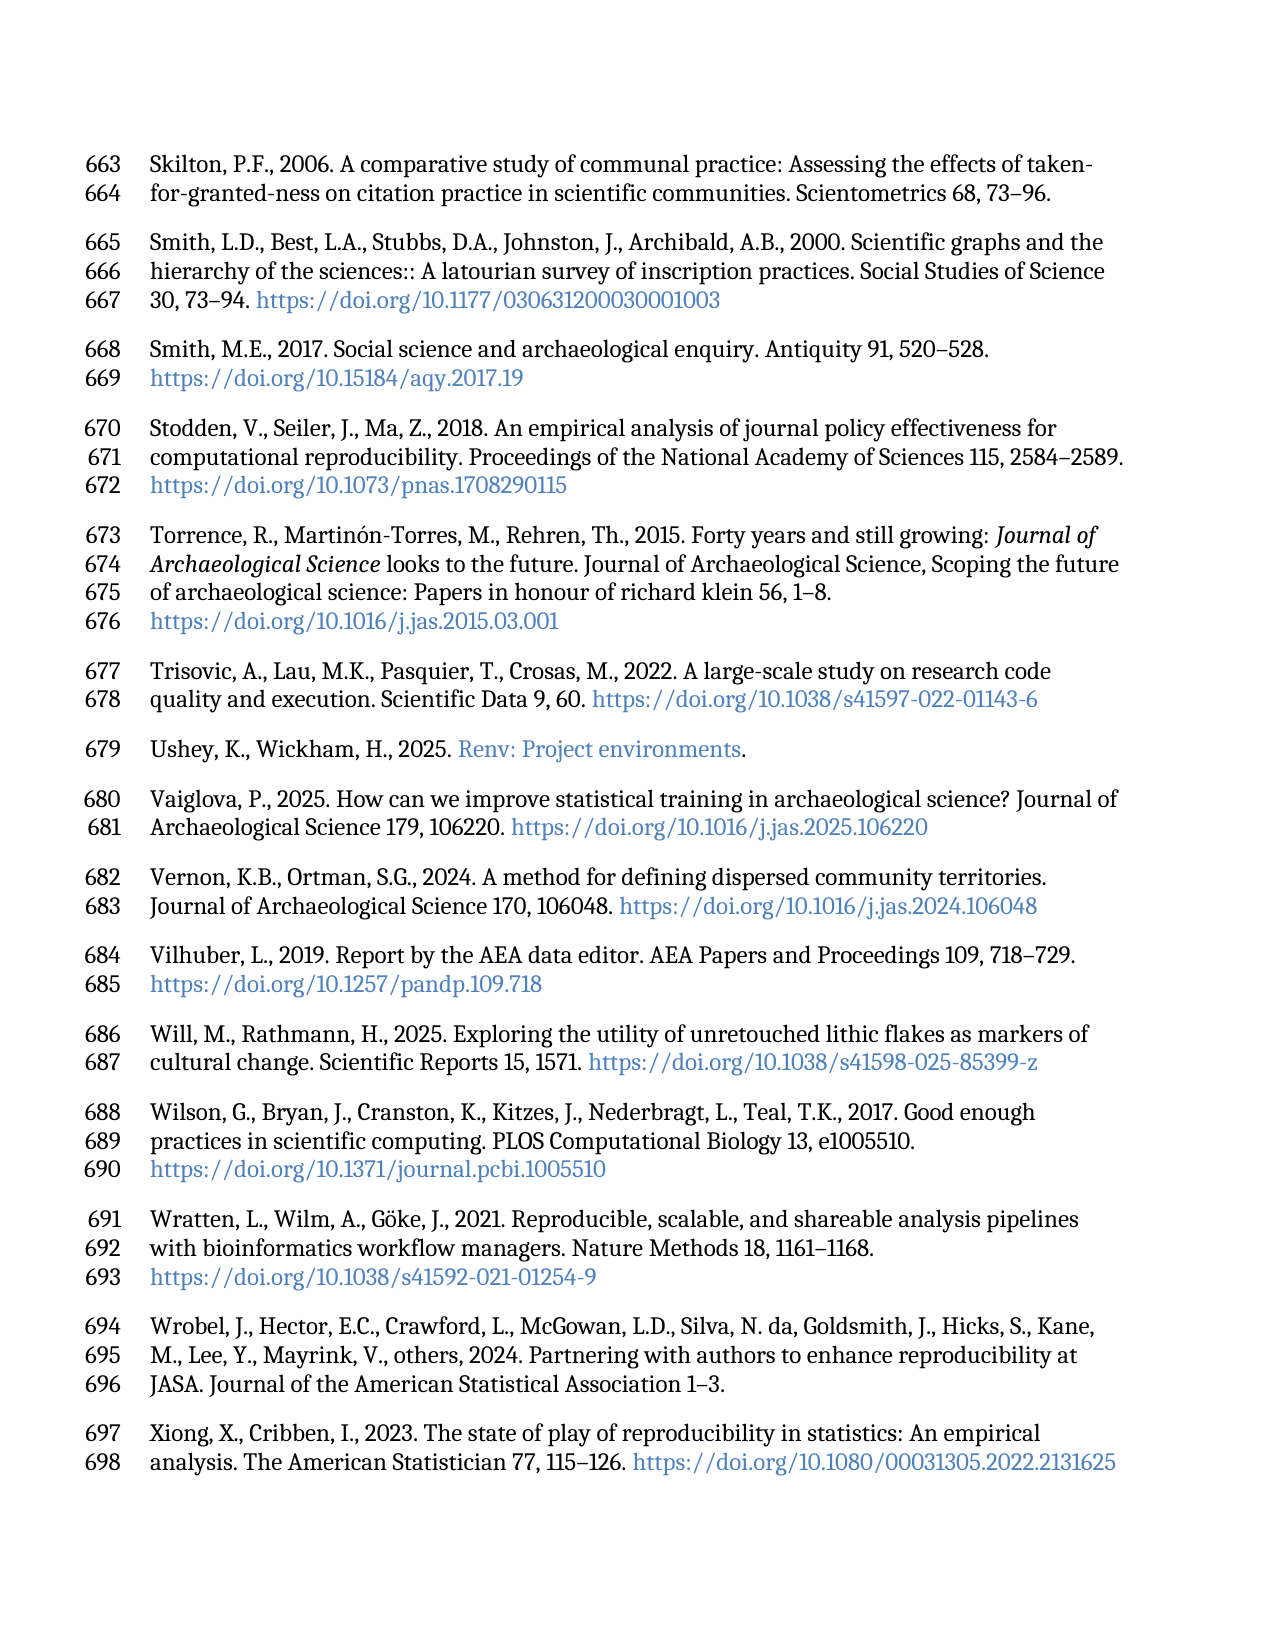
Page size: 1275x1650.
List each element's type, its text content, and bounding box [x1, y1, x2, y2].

text Trisovic, A., Lau, M.K., Pasquier, T., Crosas, M., 2022. A large-scale study on research code quality and execution. Scientific Data 9, 60. https://doi.org/10.1038/s41597-022-01143-6 [150, 657, 1125, 714]
text Vernon, K.B., Ortman, S.G., 2024. A method for defining dispersed community territories. Journal of Archaeological Science 170, 106048. https://doi.org/10.1016/j.jas.2024.106048 [150, 863, 1125, 920]
text Smith, M.E., 2017. Social science and archaeological enquiry. Antiquity 91, 520–528. https://doi.org/10.15184/aqy.2017.19 [150, 335, 1125, 393]
text Vilhuber, L., 2019. Report by the AEA data editor. AEA Papers and Proceedings 109, 718–729. https://doi.org/10.1257/pandp.109.718 [150, 941, 1125, 999]
text Xiong, X., Cribben, I., 2023. The state of play of reproducibility in statistics: An empirical analysis. The American Statistician 77, 115–126. https://doi.org/10.1080/00031305.2022.2131625 [150, 1419, 1125, 1477]
text Wratten, L., Wilm, A., Göke, J., 2021. Reproducible, scalable, and shareable analysis pipelines with bioinformatics workflow managers. Nature Methods 18, 1161–1168. https://doi.org/10.1038/s41592-021-01254-9 [150, 1205, 1125, 1291]
text Vaiglova, P., 2025. How can we improve statistical training in archaeological science? Journal of Archaeological Science 179, 106220. https://doi.org/10.1016/j.jas.2025.106220 [150, 784, 1125, 842]
text Wilson, G., Bryan, J., Cranston, K., Kitzes, J., Nederbragt, L., Teal, T.K., 2017. Good enough practices in scientific computing. PLOS Computational Biology 13, e1005510. https://doi.org/10.1371/journal.pcbi.1005510 [150, 1098, 1125, 1184]
text Ushey, K., Wickham, H., 2025. Renv: Project environments. [150, 735, 1125, 764]
text Skilton, P.F., 2006. A comparative study of communal practice: Assessing the effects of taken-for-granted-ness on citation practice in scientific communities. Scientometrics 68, 73–96. [150, 150, 1125, 207]
text Wrobel, J., Hector, E.C., Crawford, L., McGowan, L.D., Silva, N. da, Goldsmith, J., Hicks, S., Kane, M., Lee, Y., Mayrink, V., others, 2024. Partnering with authors to enhance reproducibility at JASA. Journal of the American Statistical Association 1–3. [150, 1312, 1125, 1398]
text Stodden, V., Seiler, J., Ma, Z., 2018. An empirical analysis of journal policy effectiveness for computational reproducibility. Proceedings of the National Academy of Sciences 115, 2584–2589. https://doi.org/10.1073/pnas.1708290115 [150, 414, 1125, 500]
text Will, M., Rathmann, H., 2025. Exploring the utility of unretouched lithic flakes as markers of cultural change. Scientific Reports 15, 1571. https://doi.org/10.1038/s41598-025-85399-z [150, 1019, 1125, 1077]
text Smith, L.D., Best, L.A., Stubbs, D.A., Johnston, J., Archibald, A.B., 2000. Scientific graphs and the hierarchy of the sciences:: A latourian survey of inscription practices. Social Studies of Science 30, 73–94. https://doi.org/10.1177/030631200030001003 [150, 228, 1125, 314]
text Torrence, R., Martinón-Torres, M., Rehren, Th., 2015. Forty years and still growing: Journal of Archaeological Science looks to the future. Journal of Archaeological Science, Scoping the future of archaeological science: Papers in honour of richard klein 56, 1–8. https://doi.org/10.1016/j.jas.2015.03.001 [150, 521, 1125, 636]
